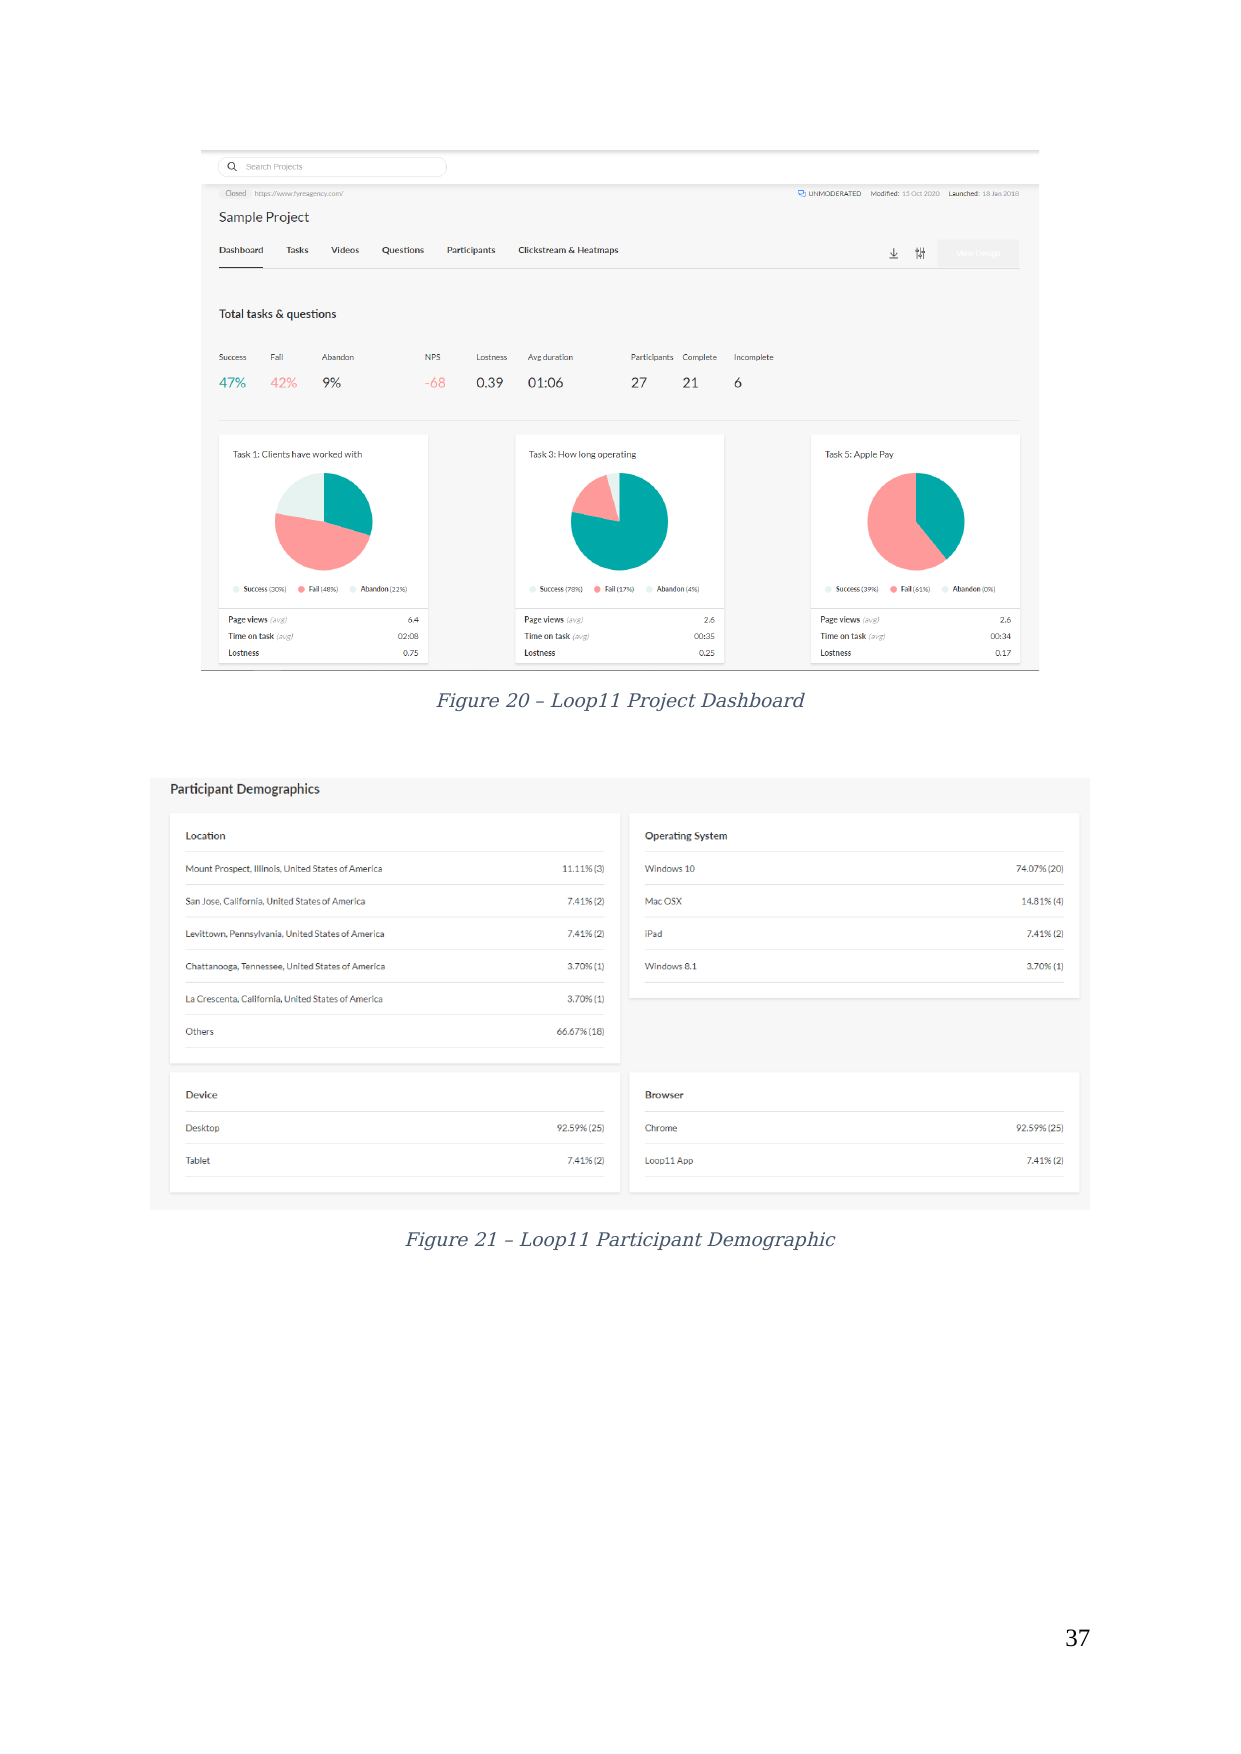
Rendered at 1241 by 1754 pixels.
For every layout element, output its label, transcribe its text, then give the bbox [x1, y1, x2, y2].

text Figure 21 – Loop11 Participant Demographic [150, 1228, 1090, 1251]
picture [201, 150, 1040, 671]
text Figure 20 – Loop11 Project Dashboard [150, 689, 1090, 712]
picture [150, 778, 1091, 1210]
